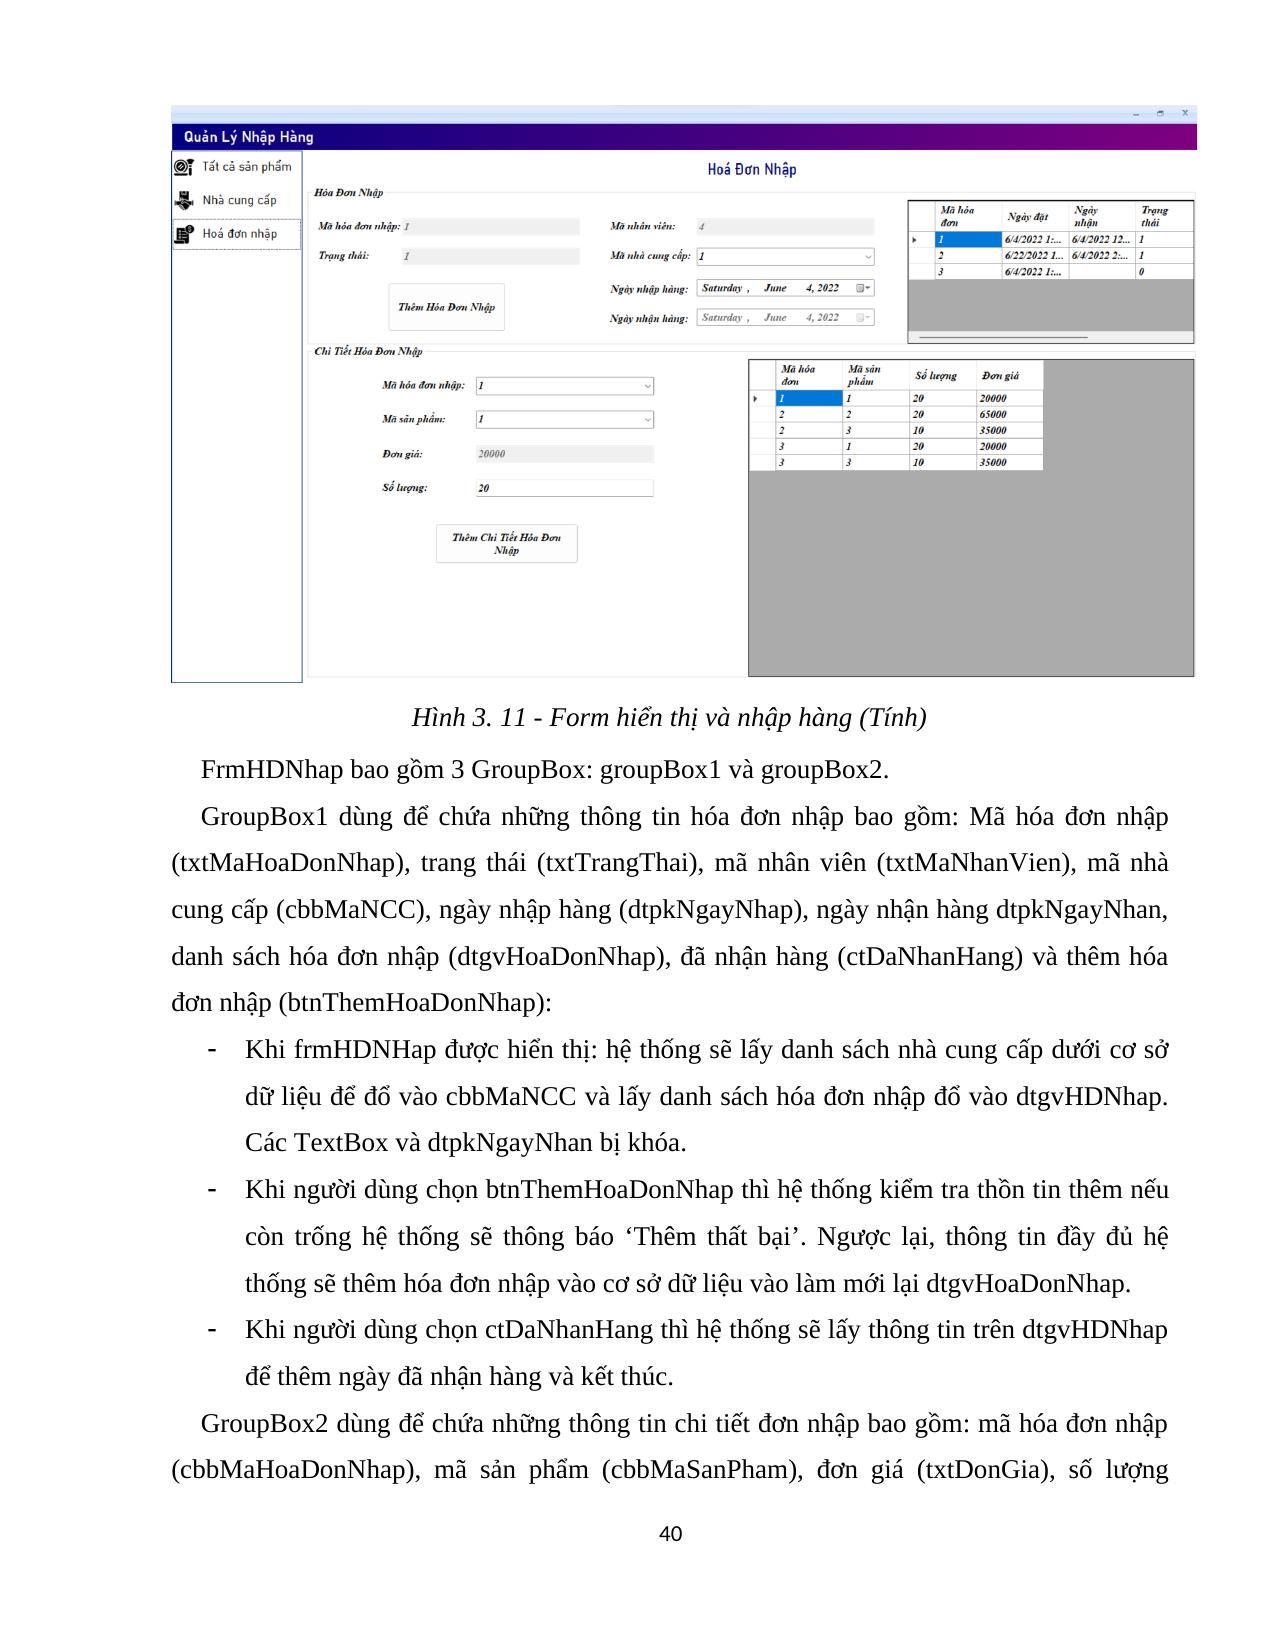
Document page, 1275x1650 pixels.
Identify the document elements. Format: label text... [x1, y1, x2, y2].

list Khi người dùng chọn ctDaNhanHang thì hệ thống sẽ lấy thông tin trên dtgvHDNhap để thêm ngày đã nhận hàng và kết thúc. [207, 1313, 1170, 1391]
text Hình 3. 11 - Form hiển thị và nhập hàng (Tính) [171, 701, 1170, 732]
list Khi frmHDNHap được hiển thị: hệ thống sẽ lấy danh sách nhà cung cấp dưới cơ sở dữ liệu để đổ vào cbbMaNCC và lấy danh sách hóa đơn nhập đổ vào dtgvHDNhap. Các TextBox và dtpkNgayNhan bị khóa. [207, 1033, 1170, 1158]
list Khi người dùng chọn btnThemHoaDonNhap thì hệ thống kiểm tra thồn tin thêm nếu còn trống hệ thống sẽ thông báo ‘Thêm thất bại’. Ngược lại, thông tin đầy đủ hệ thống sẽ thêm hóa đơn nhập vào cơ sở dữ liệu vào làm mới lại dtgvHoaDonNhap. [207, 1173, 1170, 1298]
picture [171, 105, 1198, 683]
text GroupBox1 dùng để chứa những thông tin hóa đơn nhập bao gồm: Mã hóa đơn nhập (txtMaHoaDonNhap), trang thái (txtTrangThai), mã nhân viên (txtMaNhanVien), mã nhà cung cấp (cbbMaNCC), ngày nhập hàng (dtpkNgayNhap), ngày nhận hàng dtpkNgayNhan, danh sách hóa đơn nhập (dtgvHoaDonNhap), đã nhận hàng (ctDaNhanHang) và thêm hóa đơn nhập (btnThemHoaDonNhap): [171, 800, 1170, 1018]
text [171, 1407, 1170, 1484]
text FrmHDNhap bao gồm 3 GroupBox: groupBox1 và groupBox2. [171, 753, 1170, 784]
